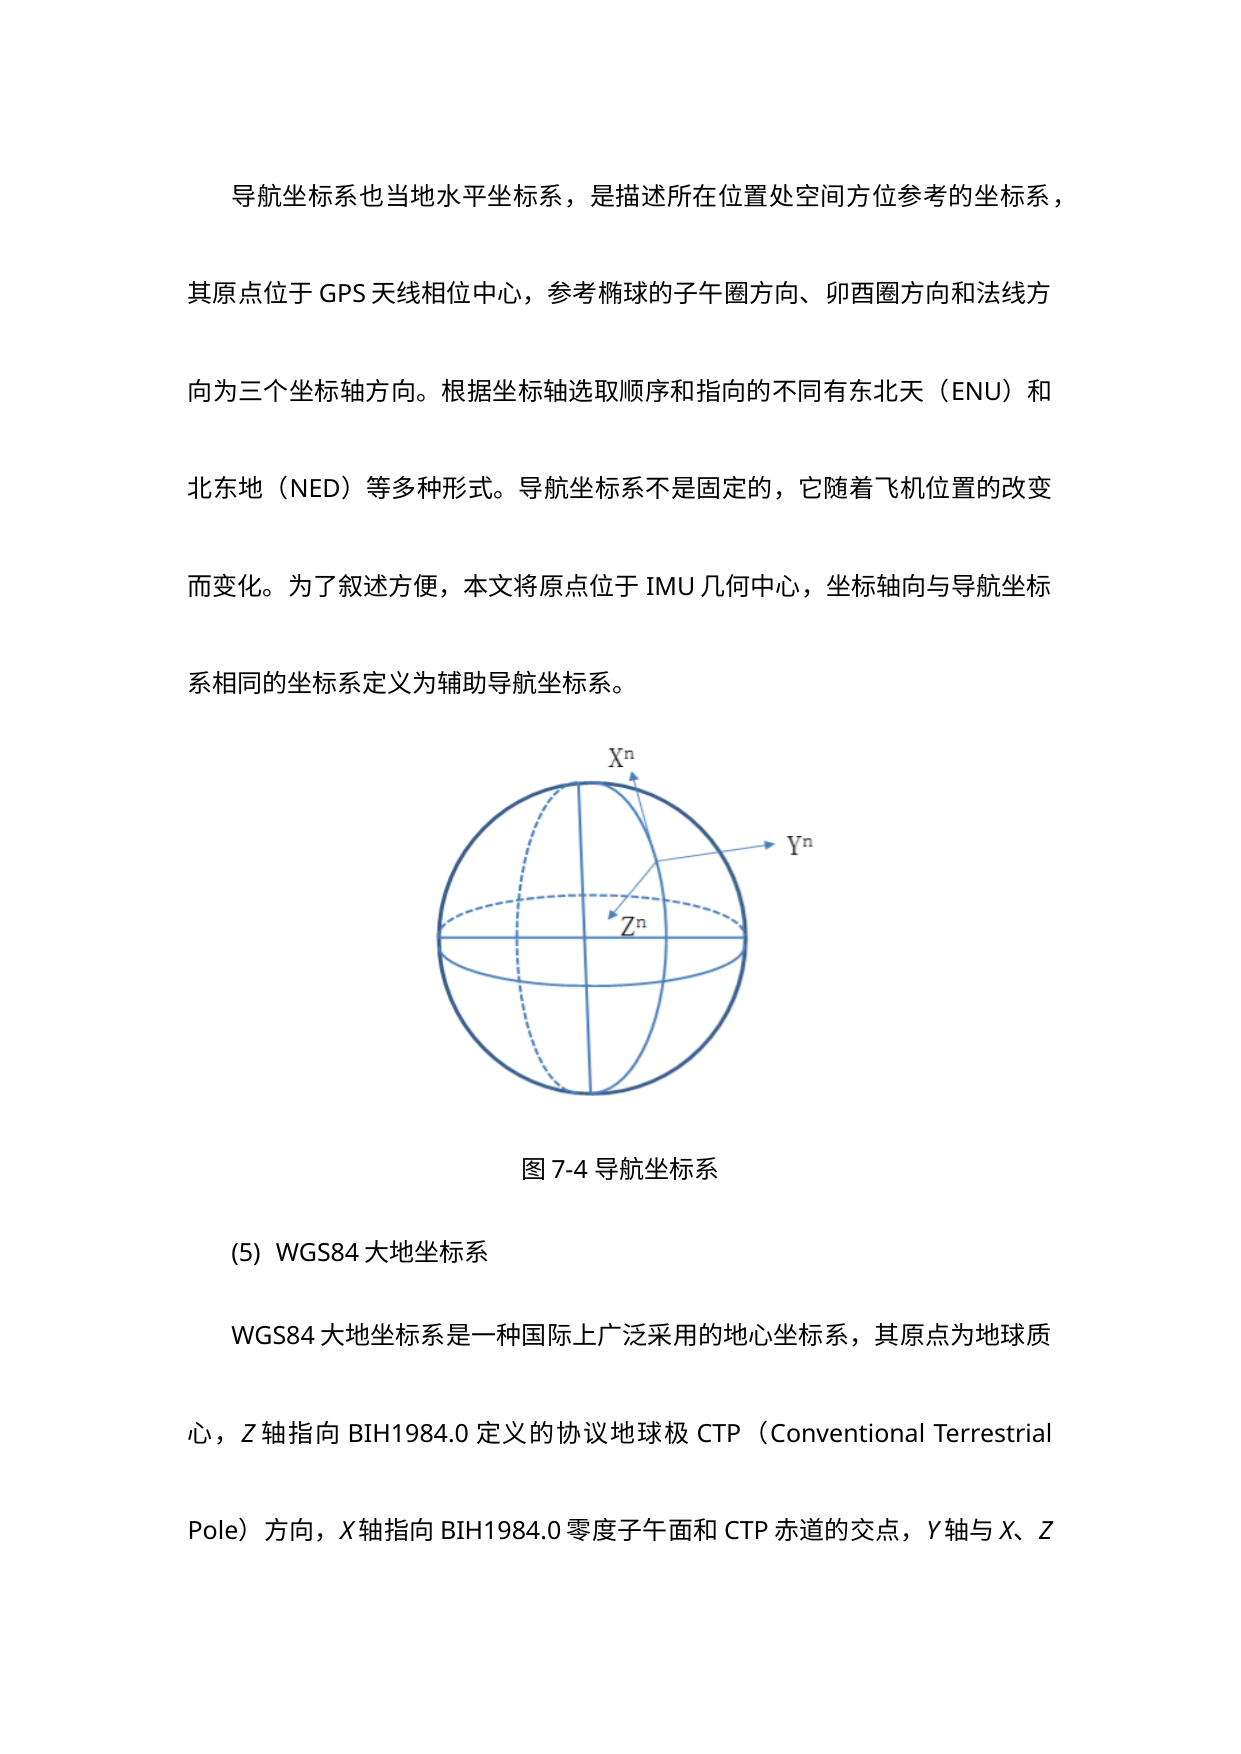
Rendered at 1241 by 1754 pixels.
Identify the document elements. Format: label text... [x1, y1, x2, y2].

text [187, 1301, 1053, 1561]
text 图7-4 导航坐标系 [187, 1135, 1053, 1200]
text 导航坐标系也当地水平坐标系，是描述所在位置处空间方位参考的坐标系，其原点位于GPS天线相位中心，参考椭球的子午圈方向、卯酉圈方向和法线方向为三个坐标轴方向。根据坐标轴选取顺序和指向的不同有东北天（ENU）和北东地（NED）等多种形式。导航坐标系不是固定的，它随着飞机位置的改变而变化。为了叙述方便，本文将原点位于IMU几何中心，坐标轴向与导航坐标系相同的坐标系定义为辅助导航坐标系。 [187, 162, 1053, 714]
picture [407, 732, 833, 1104]
list WGS84大地坐标系 [231, 1218, 1053, 1283]
